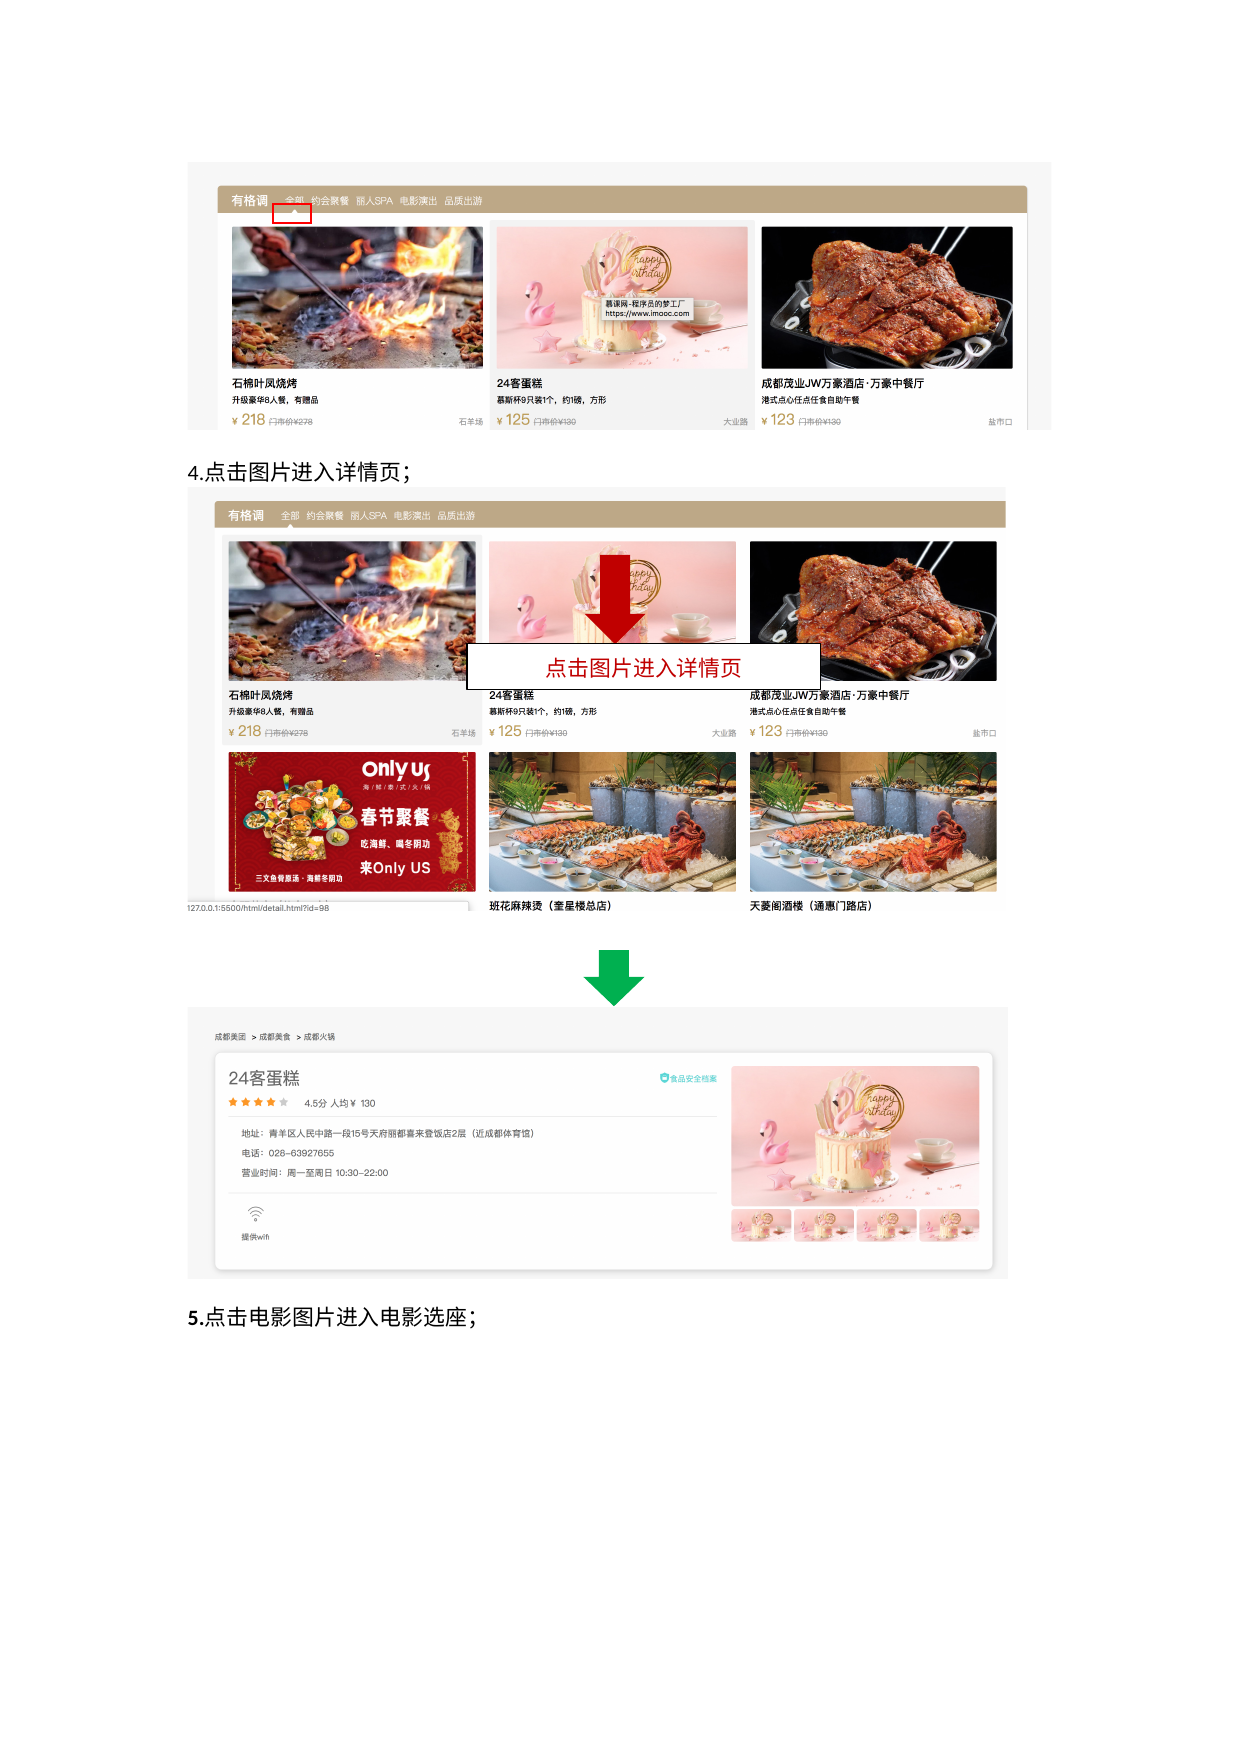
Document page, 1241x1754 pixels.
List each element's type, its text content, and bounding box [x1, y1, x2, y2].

list 点击电影图片进入电影选座； [187, 1299, 1053, 1332]
picture [187, 1007, 1008, 1279]
picture [187, 487, 1006, 911]
picture [187, 162, 1052, 430]
list 点击图片进入详情页； [187, 454, 1053, 487]
